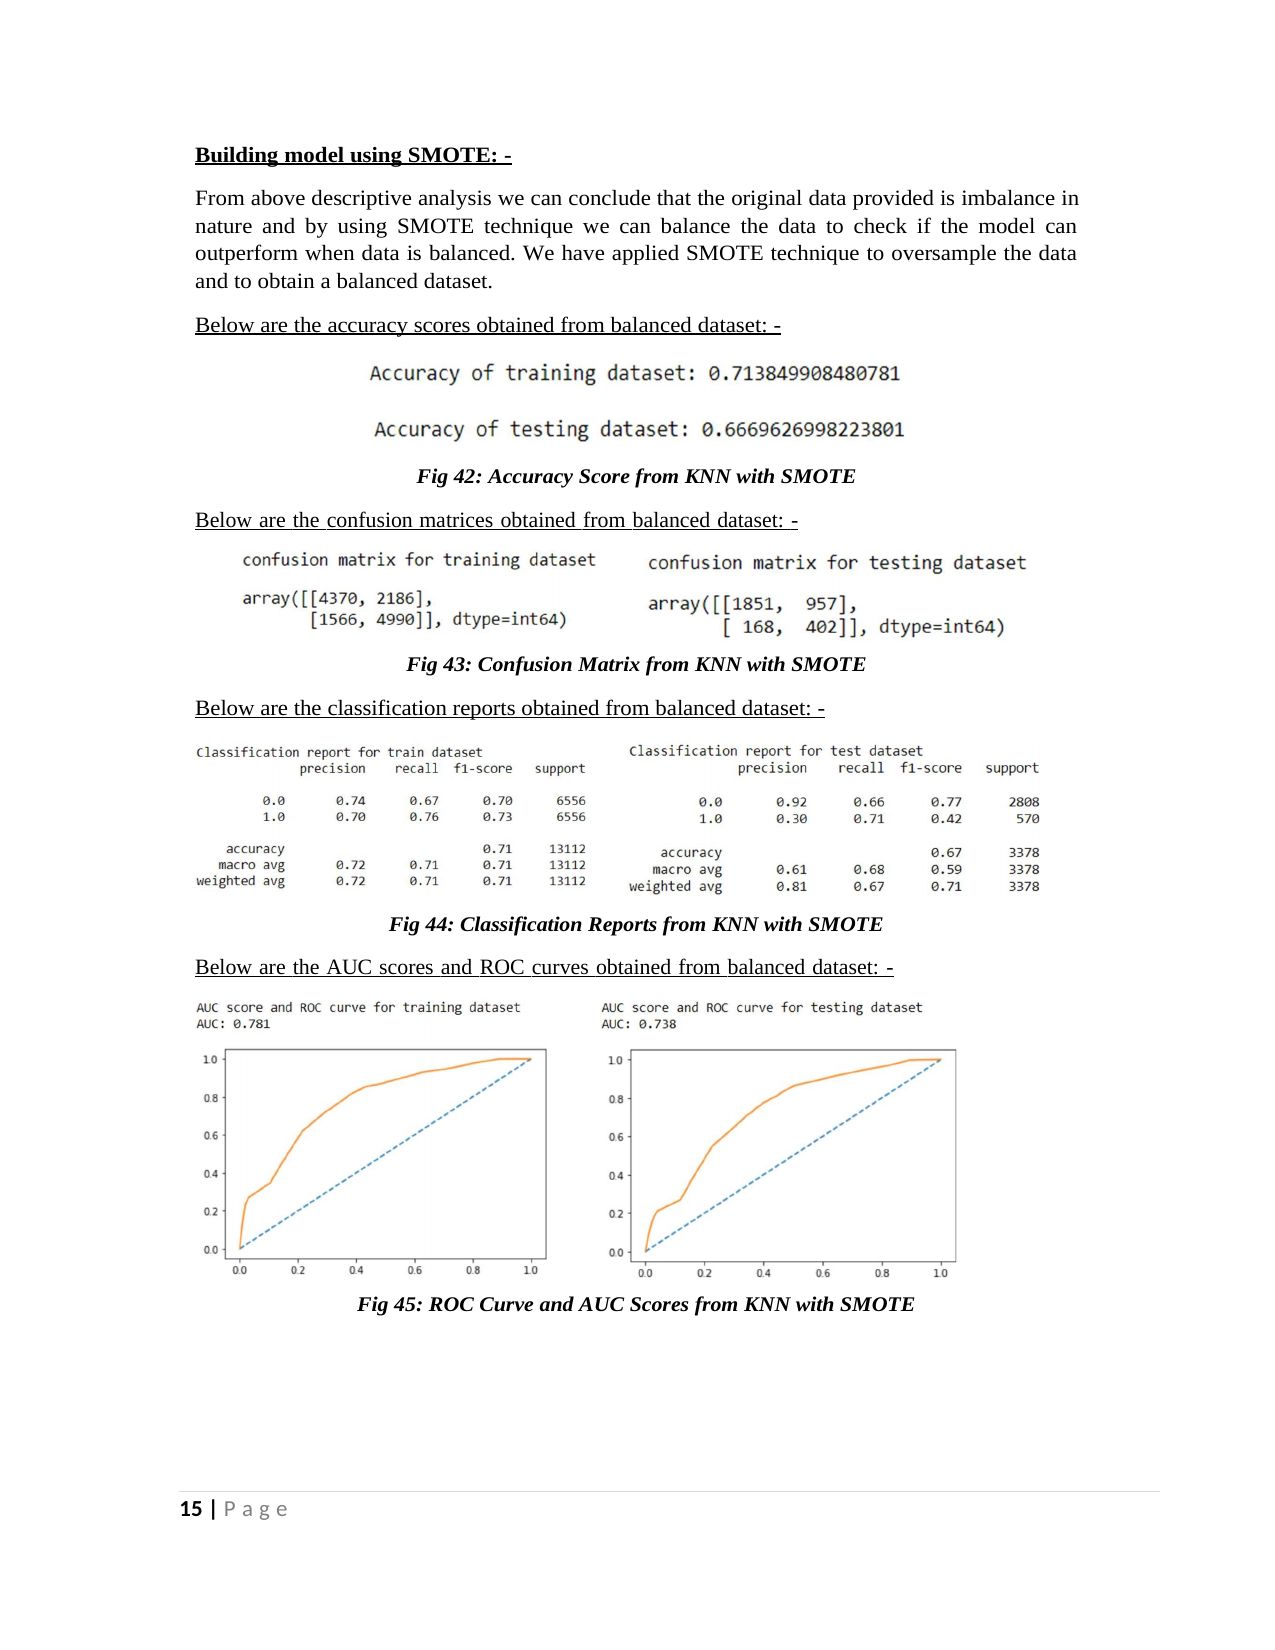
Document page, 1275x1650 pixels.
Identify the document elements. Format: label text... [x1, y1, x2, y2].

text Below are the classification reports obtained from balanced dataset: - [195, 695, 1160, 720]
text Fig 42: Accuracy Score from KNN with SMOTE [270, 464, 1004, 488]
text Below are the AUC scores and ROC curves obtained from balanced dataset: - [195, 954, 1160, 979]
picture [194, 997, 547, 1275]
picture [644, 550, 1028, 641]
text Below are the accuracy scores obtained from balanced dataset: - [195, 312, 1160, 337]
text Below are the confusion matrices obtained from balanced dataset: - [195, 507, 1160, 532]
picture [240, 550, 599, 634]
picture [364, 361, 904, 389]
text Building model using SMOTE: - [195, 142, 1160, 167]
text From above descriptive analysis we can conclude that the original data provided is imbalance in nature and by using SMOTE technique we can balance the data to check if the model can outperform when data is balanced. We have applied SMOTE technique to oversample the data and to obtain a balanced dataset. [195, 185, 1079, 293]
picture [371, 418, 905, 445]
picture [599, 1000, 957, 1278]
picture [627, 741, 1040, 896]
picture [194, 741, 592, 892]
text Fig 43: Confusion Matrix from KNN with SMOTE [270, 564, 1004, 676]
